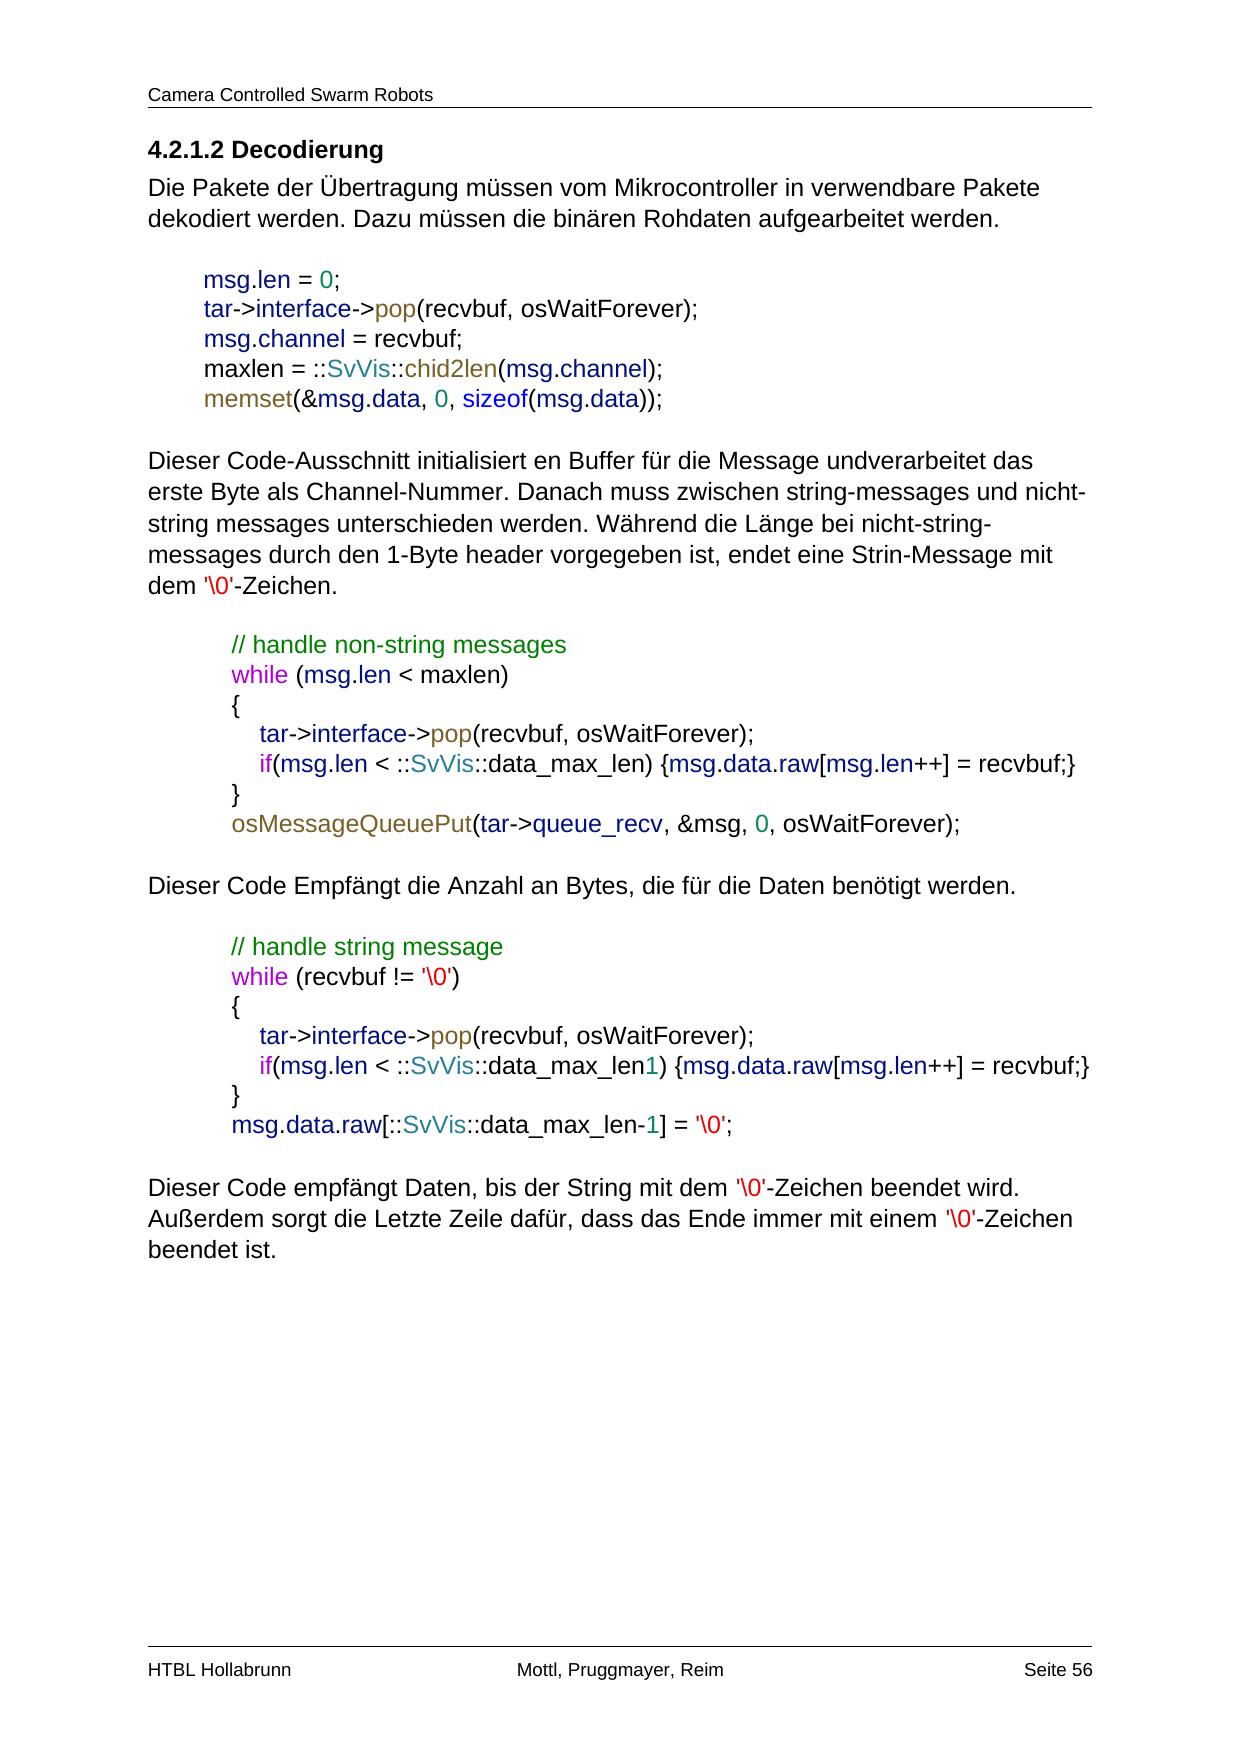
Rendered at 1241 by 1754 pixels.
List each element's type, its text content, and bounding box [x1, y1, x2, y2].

text msg.channel = recvbuf; [148, 323, 1092, 353]
text Die Pakete der Übertragung müssen vom Mikrocontroller in verwendbare Pakete dekodiert werden. Dazu müssen die binären Rohdaten aufgearbeitet werden. [148, 170, 1092, 233]
subtitle Decodierung [148, 133, 1092, 164]
text tar->interface->pop(recvbuf, osWaitForever); [148, 718, 1092, 748]
text // handle non-string messages [148, 629, 1092, 659]
text Dieser Code-Ausschnitt initialisiert en Buffer für die Message undverarbeitet das erste Byte als Channel-Nummer. Danach muss zwischen string-messages und nicht-string messages unterschieden werden. Während die Länge bei nicht-string-messages durch den 1-Byte header vorgegeben ist, endet eine Strin-Message mit dem '\0'-Zeichen. [148, 443, 1092, 600]
text Dieser Code Empfängt die Anzahl an Bytes, die für die Daten benötigt werden. [148, 868, 1092, 900]
text tar->interface->pop(recvbuf, osWaitForever); [148, 293, 1092, 323]
text msg.len = 0; [148, 264, 1092, 293]
text Dieser Code empfängt Daten, bis der String mit dem '\0'-Zeichen beendet wird. Außerdem sorgt die Letzte Zeile dafür, dass das Ende immer mit einem '\0'-Zeichen beendet ist. [148, 1170, 1092, 1264]
text while (msg.len < maxlen) [148, 659, 1092, 689]
text // handle string message [148, 931, 1092, 961]
text memset(&msg.data, 0, sizeof(msg.data)); [148, 383, 1092, 412]
text if(msg.len < ::SvVis::data_max_len1) {msg.data.raw[msg.len++] = recvbuf;} [148, 1050, 1092, 1079]
text osMessageQueuePut(tar->queue_recv, &msg, 0, osWaitForever); [148, 808, 1092, 837]
text } [148, 1079, 1092, 1109]
text if(msg.len < ::SvVis::data_max_len) {msg.data.raw[msg.len++] = recvbuf;} [148, 748, 1092, 778]
text while (recvbuf != '\0') [148, 961, 1092, 990]
text { [148, 689, 1092, 718]
text } [148, 778, 1092, 808]
text msg.data.raw[::SvVis::data_max_len-1] = '\0'; [148, 1109, 1092, 1139]
text tar->interface->pop(recvbuf, osWaitForever); [148, 1020, 1092, 1050]
text maxlen = ::SvVis::chid2len(msg.channel); [148, 353, 1092, 383]
text { [148, 990, 1092, 1020]
